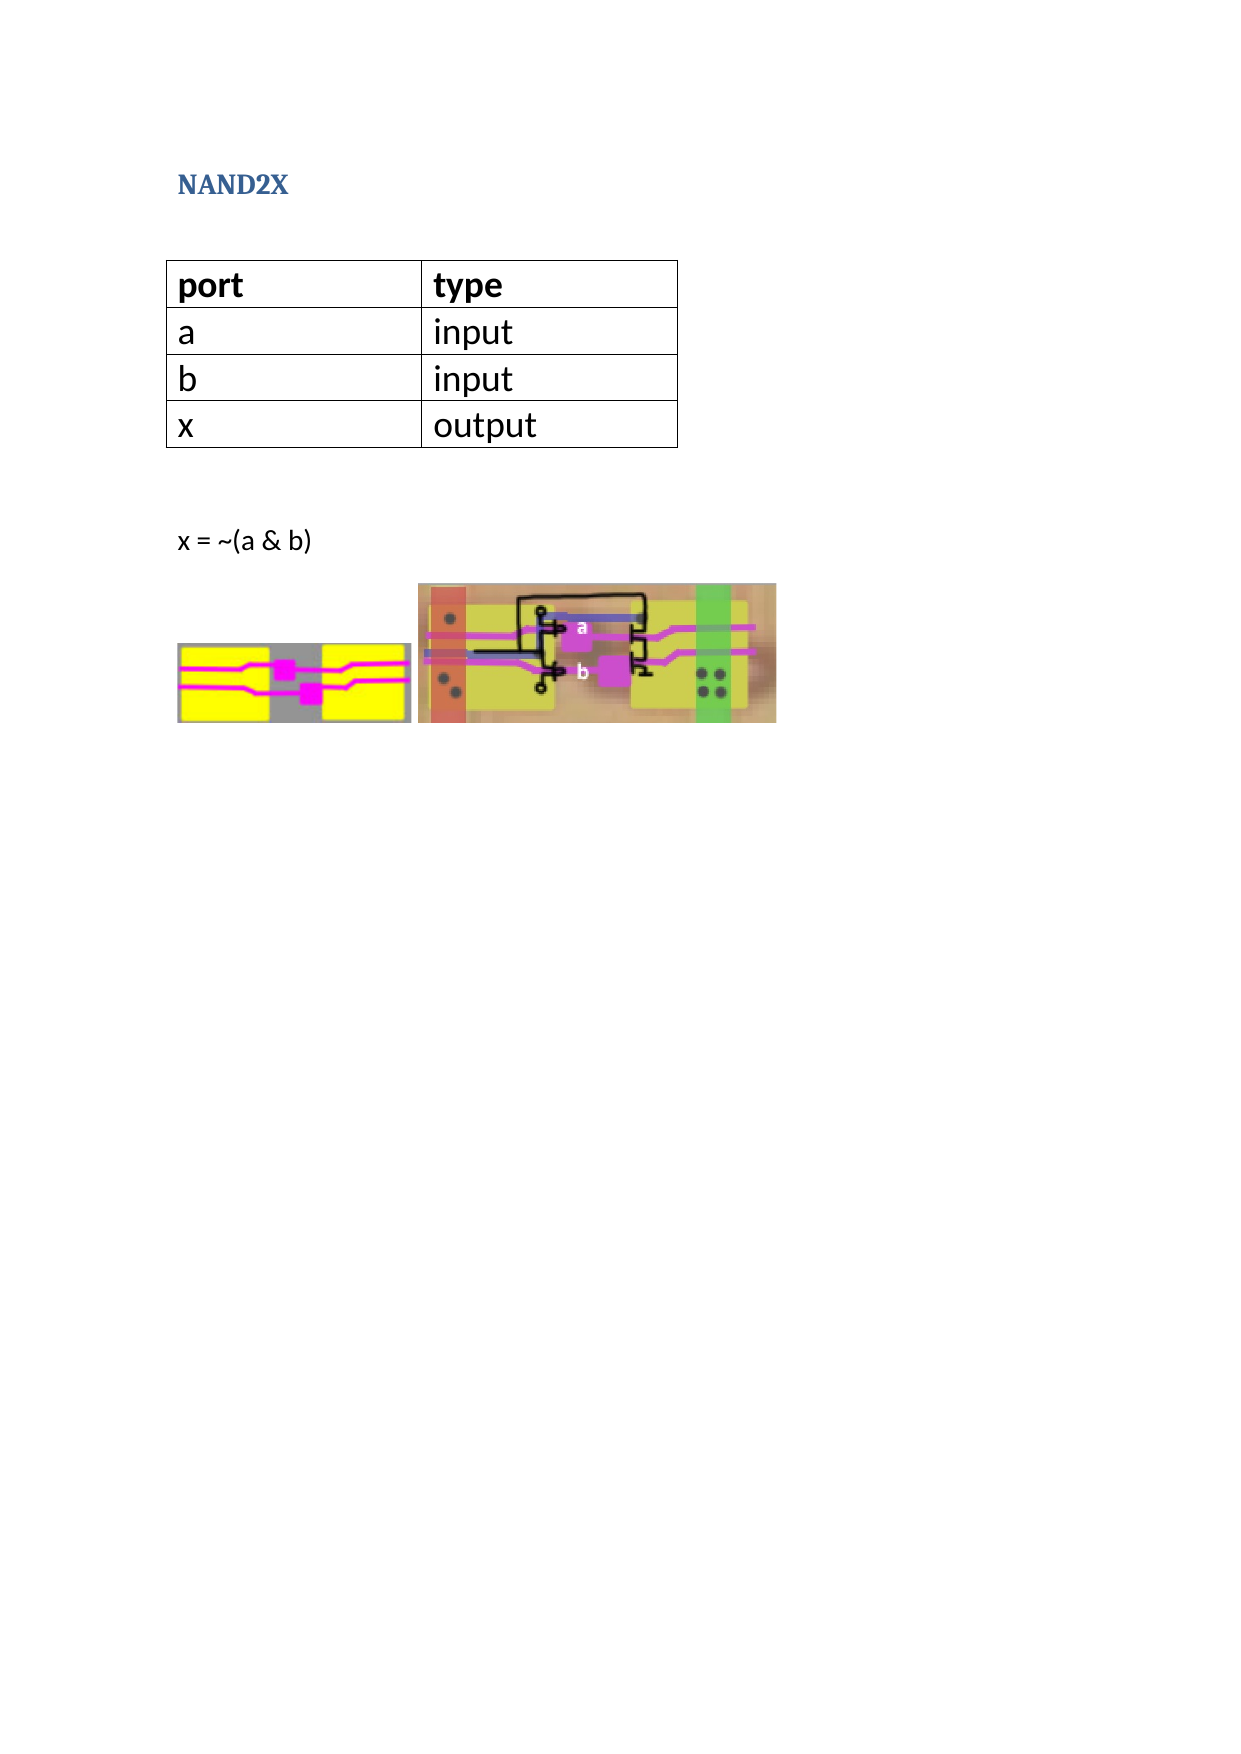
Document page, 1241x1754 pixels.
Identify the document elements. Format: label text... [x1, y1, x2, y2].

subtitle NAND2X [177, 168, 1152, 202]
table_cell input [422, 355, 677, 400]
picture [418, 583, 777, 723]
table_cell x [167, 401, 421, 447]
table_cell b [167, 355, 421, 400]
picture [177, 643, 412, 723]
table_cell output [422, 401, 677, 447]
text x = ~(a & b) [177, 522, 1152, 557]
table_header type [422, 261, 677, 307]
table_header port [167, 261, 421, 307]
table_cell a [167, 308, 421, 353]
table_cell input [422, 308, 677, 353]
